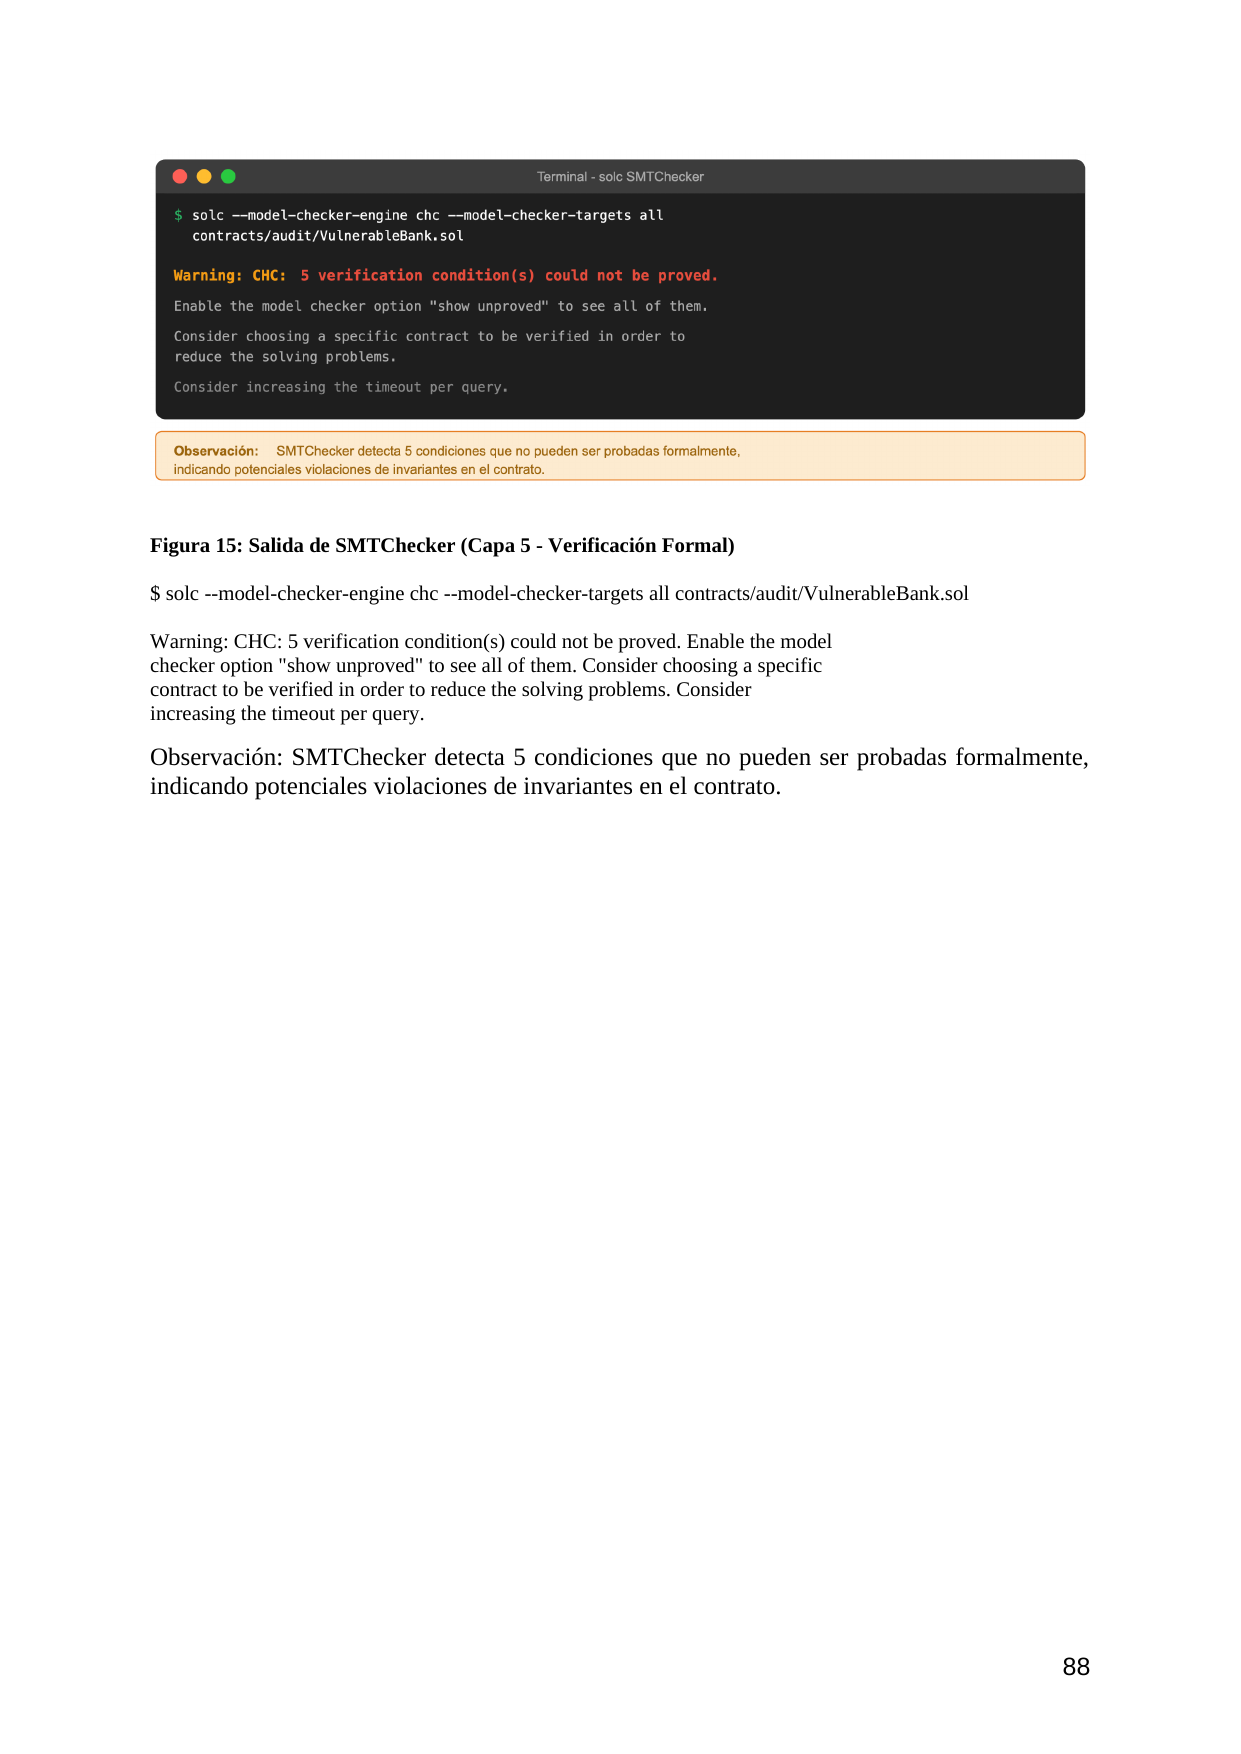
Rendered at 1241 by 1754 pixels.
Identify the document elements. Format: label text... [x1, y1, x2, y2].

picture [150, 150, 1091, 486]
text Observación: SMTChecker detecta 5 condiciones que no pueden ser probadas formalmente, indicando potenciales violaciones de invariantes en el contrato. [150, 742, 1090, 800]
subtitle Figura 15: Salida de SMTChecker (Capa 5 - Verificación Formal) [150, 533, 1090, 557]
text $ solc --model-checker-engine chc --model-checker-targets all contracts/audit/VulnerableBank.sol Warning: CHC: 5 verification condition(s) could not be proved. Enable the model checker option "show unproved" to see all of them. Consider choosing a specific contract to be verified in order to reduce the solving problems. Consider increasing the timeout per query. [150, 580, 1090, 725]
